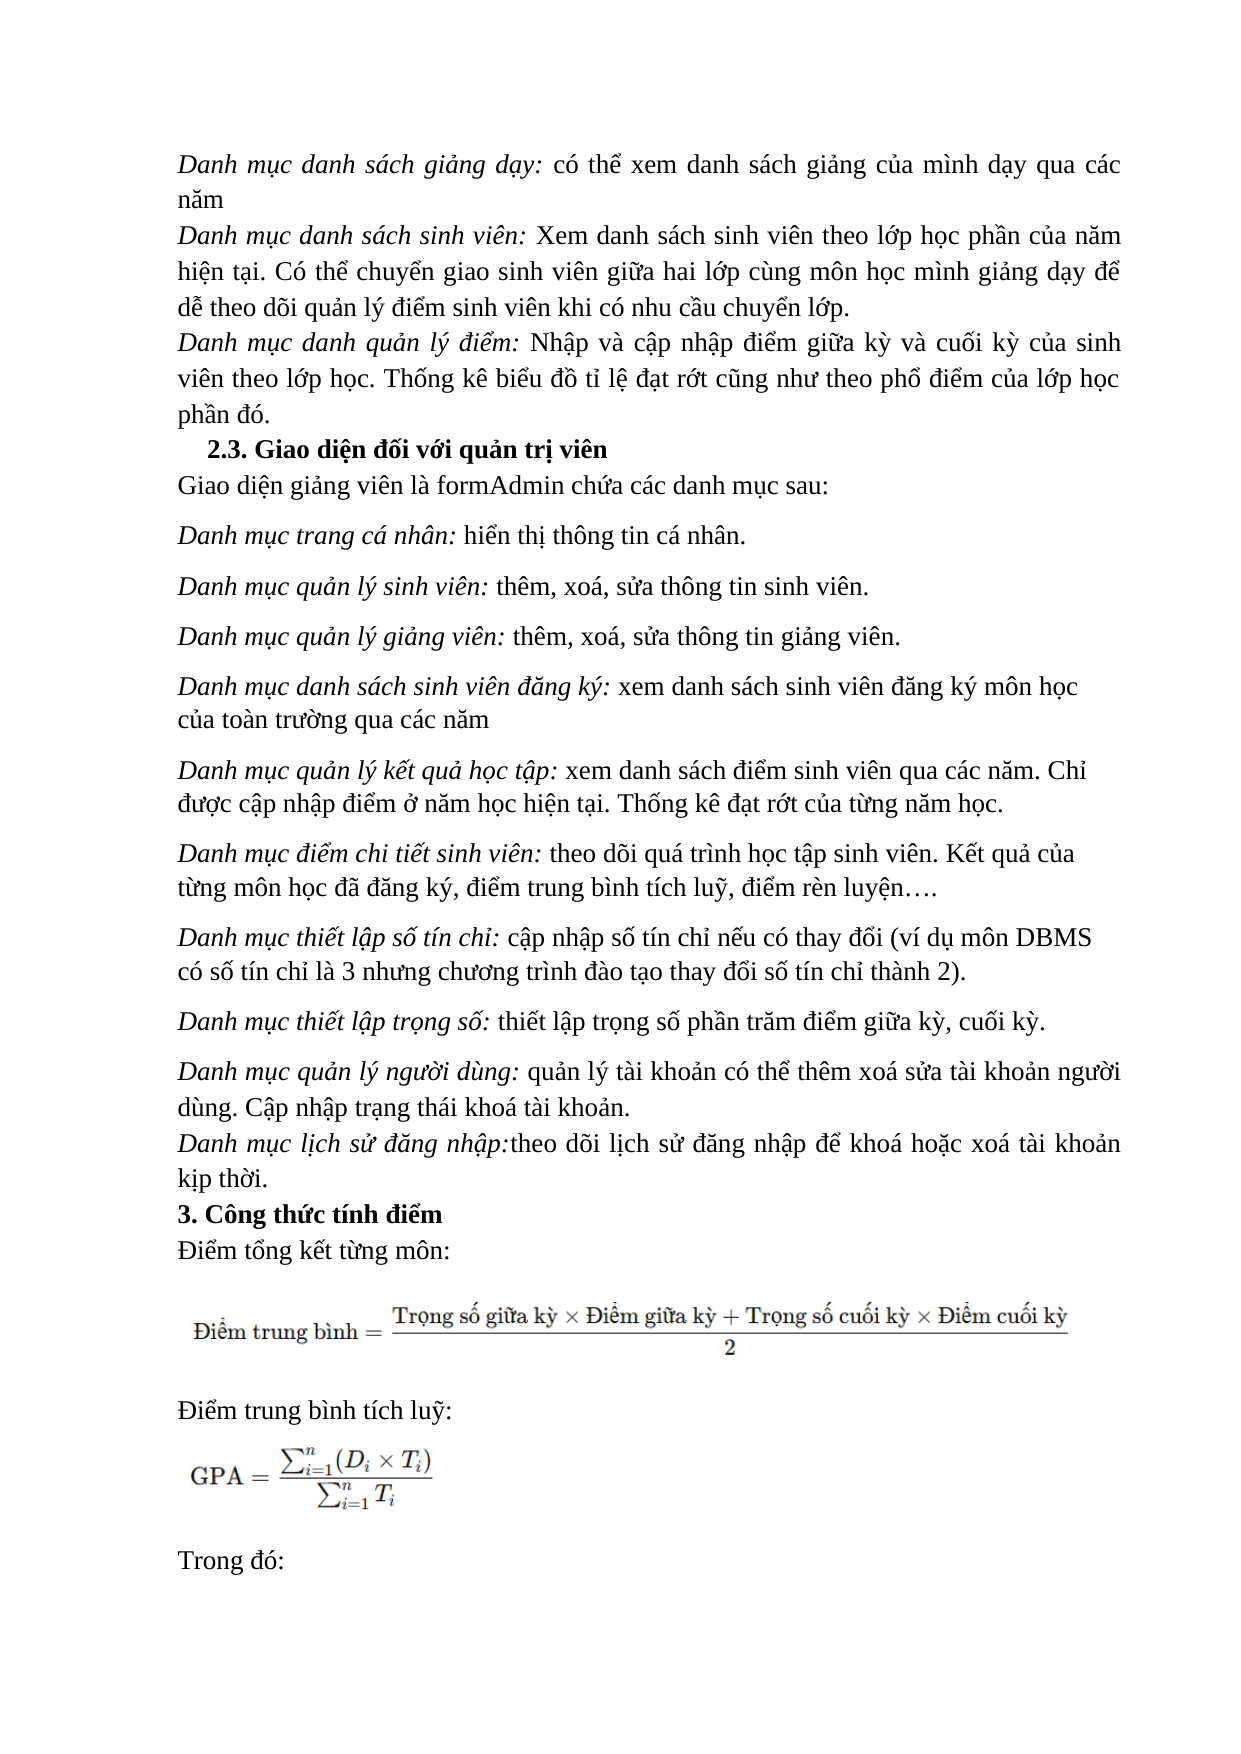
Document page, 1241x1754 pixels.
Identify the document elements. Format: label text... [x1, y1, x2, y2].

subtitle 3. Công thức tính điểm [177, 1198, 1122, 1229]
text Giao diện giảng viên là formAdmin chứa các danh mục sau: [177, 469, 1122, 500]
text Điểm tổng kết từng môn: [177, 1234, 1122, 1265]
text Danh mục danh sách sinh viên đăng ký: xem danh sách sinh viên đăng ký môn học của toàn trường qua các năm [177, 670, 1122, 735]
text Danh mục trang cá nhân: hiển thị thông tin cá nhân. [177, 519, 1122, 551]
text Danh mục quản lý kết quả học tập: xem danh sách điểm sinh viên qua các năm. Chỉ được cập nhập điểm ở năm học hiện tại. Thống kê đạt rớt của từng năm học. [177, 754, 1122, 818]
text Danh mục thiết lập trọng số: thiết lập trọng số phần trăm điểm giữa kỳ, cuối kỳ. [177, 1005, 1122, 1036]
text Danh mục thiết lập số tín chỉ: cập nhập số tín chỉ nếu có thay đổi (ví dụ môn DBMS có số tín chỉ là 3 nhưng chương trình đào tạo thay đổi số tín chỉ thành 2). [177, 921, 1122, 986]
subtitle 2.3. Giao diện đối với quản trị viên [177, 433, 1122, 465]
text Danh mục quản lý người dùng: quản lý tài khoản có thể thêm xoá sửa tài khoản người dùng. Cập nhập trạng thái khoá tài khoản. [177, 1055, 1122, 1122]
text Danh mục danh sách giảng dạy: có thể xem danh sách giảng của mình dạy qua các năm [177, 148, 1122, 214]
text Danh mục quản lý giảng viên: thêm, xoá, sửa thông tin giảng viên. [177, 620, 1122, 651]
text Danh mục lịch sử đăng nhập:theo dõi lịch sử đăng nhập để khoá hoặc xoá tài khoản kịp thời. [177, 1127, 1122, 1194]
text Điểm trung bình tích luỹ: [177, 1394, 1122, 1425]
picture [173, 1437, 447, 1516]
text Danh mục danh quản lý điểm: Nhập và cập nhập điểm giữa kỳ và cuối kỳ của sinh viên theo lớp học. Thống kê biểu đồ tỉ lệ đạt rớt cũng như theo phổ điểm của lớp học phần đó. [177, 326, 1122, 429]
text Danh mục danh sách sinh viên: Xem danh sách sinh viên theo lớp học phần của năm hiện tại. Có thể chuyển giao sinh viên giữa hai lớp cùng môn học mình giảng dạy để dễ theo dõi quản lý điểm sinh viên khi có nhu cầu chuyển lớp. [177, 219, 1122, 322]
text Trong đó: [177, 1544, 1122, 1576]
text Danh mục quản lý sinh viên: thêm, xoá, sửa thông tin sinh viên. [177, 570, 1122, 601]
text Danh mục điểm chi tiết sinh viên: theo dõi quá trình học tập sinh viên. Kết quả của từng môn học đã đăng ký, điểm trung bình tích luỹ, điểm rèn luyện…. [177, 838, 1122, 902]
picture [177, 1284, 1122, 1375]
